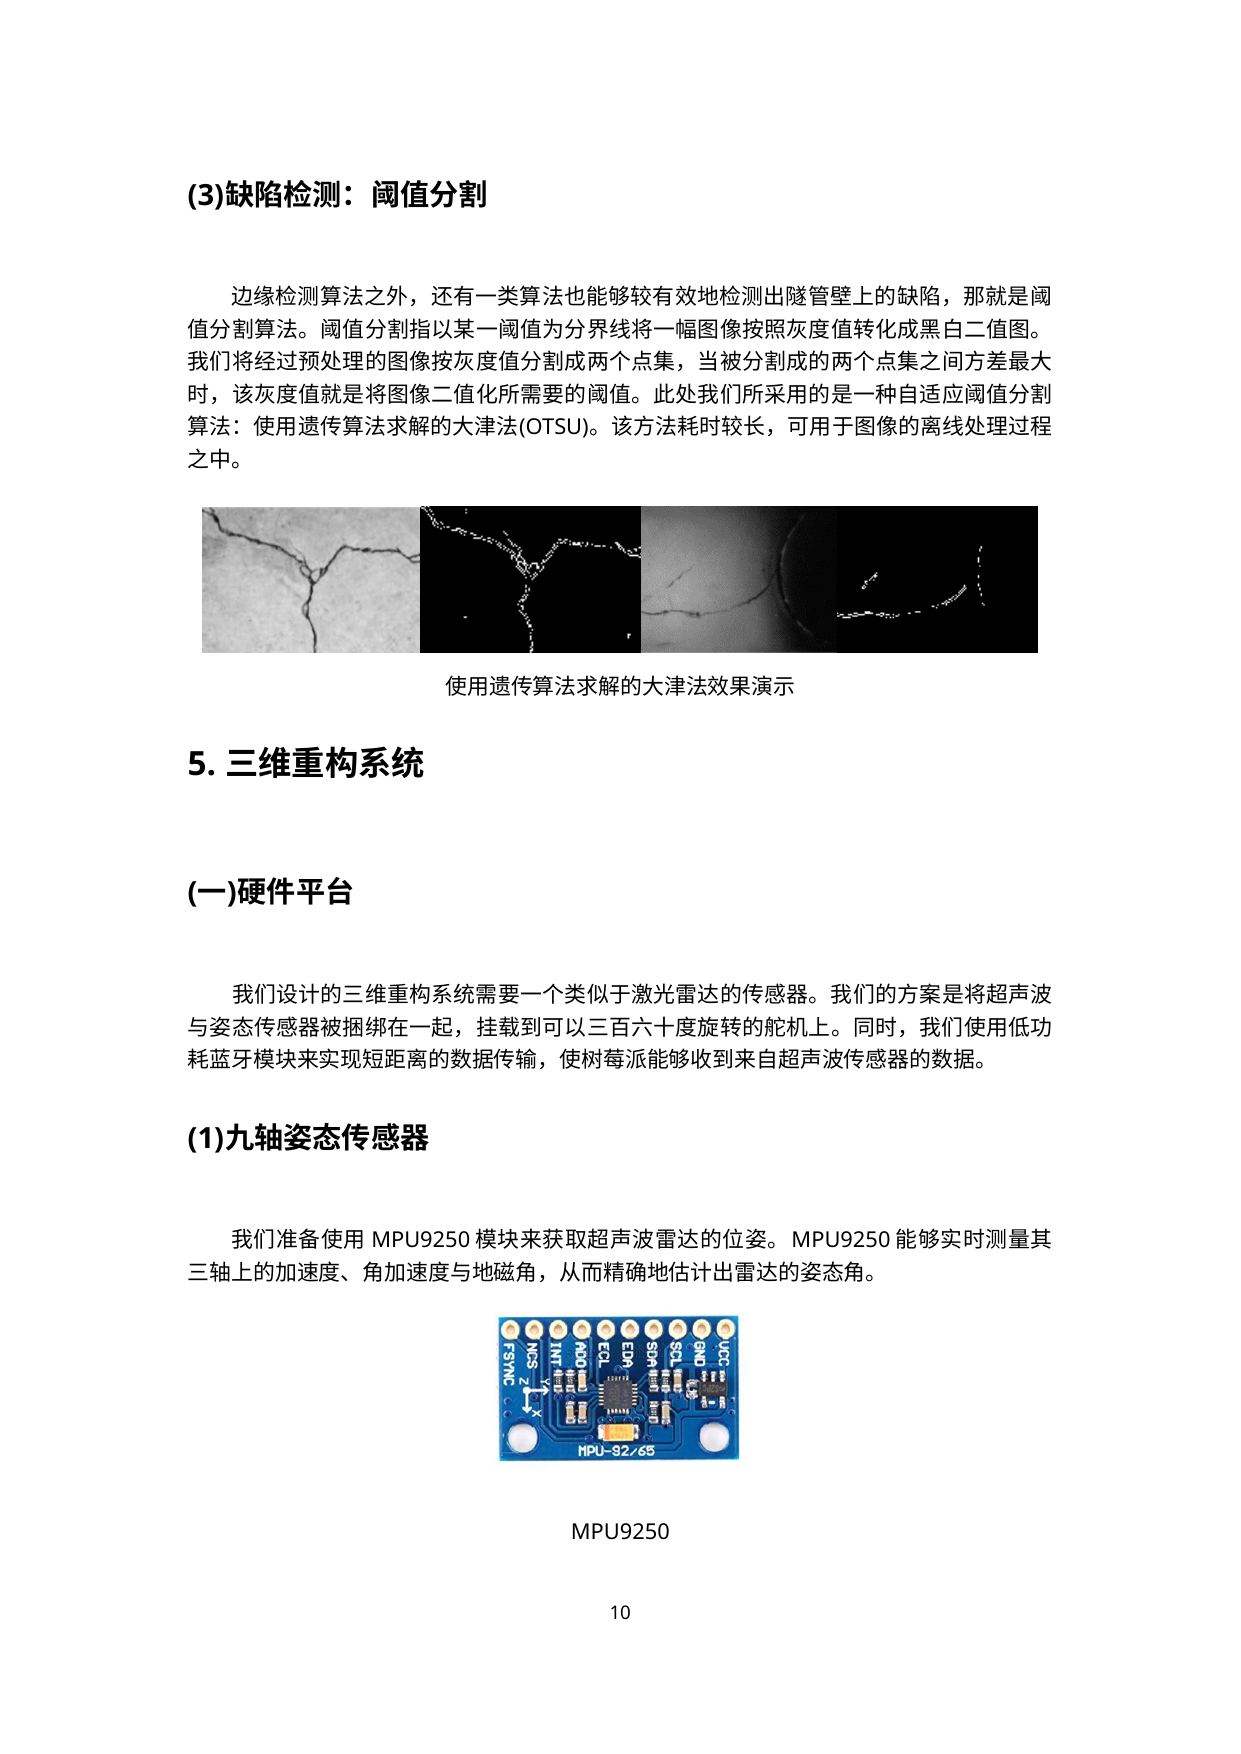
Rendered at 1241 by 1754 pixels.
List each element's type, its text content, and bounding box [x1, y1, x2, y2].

picture [473, 1286, 767, 1484]
subtitle 缺陷检测：阈值分割 [187, 160, 1053, 225]
text 使用遗传算法求解的大津法效果演示 [187, 669, 1053, 701]
text 边缘检测算法之外，还有一类算法也能够较有效地检测出隧管壁上的缺陷，那就是阈值分割算法。阈值分割指以某一阈值为分界线将一幅图像按照灰度值转化成黑白二值图。我们将经过预处理的图像按灰度值分割成两个点集，当被分割成的两个点集之间方差最大时，该灰度值就是将图像二值化所需要的阈值。此处我们所采用的是一种自适应阈值分割算法：使用遗传算法求解的大津法(OTSU)。该方法耗时较长，可用于图像的离线处理过程之中。 [187, 279, 1053, 474]
subtitle 硬件平台 [187, 858, 1053, 923]
subtitle 三维重构系统 [187, 728, 1053, 793]
text MPU9250 [187, 1514, 1053, 1547]
text 我们准备使用MPU9250模块来获取超声波雷达的位姿。MPU9250能够实时测量其三轴上的加速度、角加速度与地磁角，从而精确地估计出雷达的姿态角。 [187, 1222, 1053, 1287]
subtitle 九轴姿态传感器 [187, 1103, 1053, 1168]
text 我们设计的三维重构系统需要一个类似于激光雷达的传感器。我们的方案是将超声波与姿态传感器被捆绑在一起，挂载到可以三百六十度旋转的舵机上。同时，我们使用低功耗蓝牙模块来实现短距离的数据传输，使树莓派能够收到来自超声波传感器的数据。 [187, 977, 1053, 1074]
picture [202, 506, 1038, 653]
